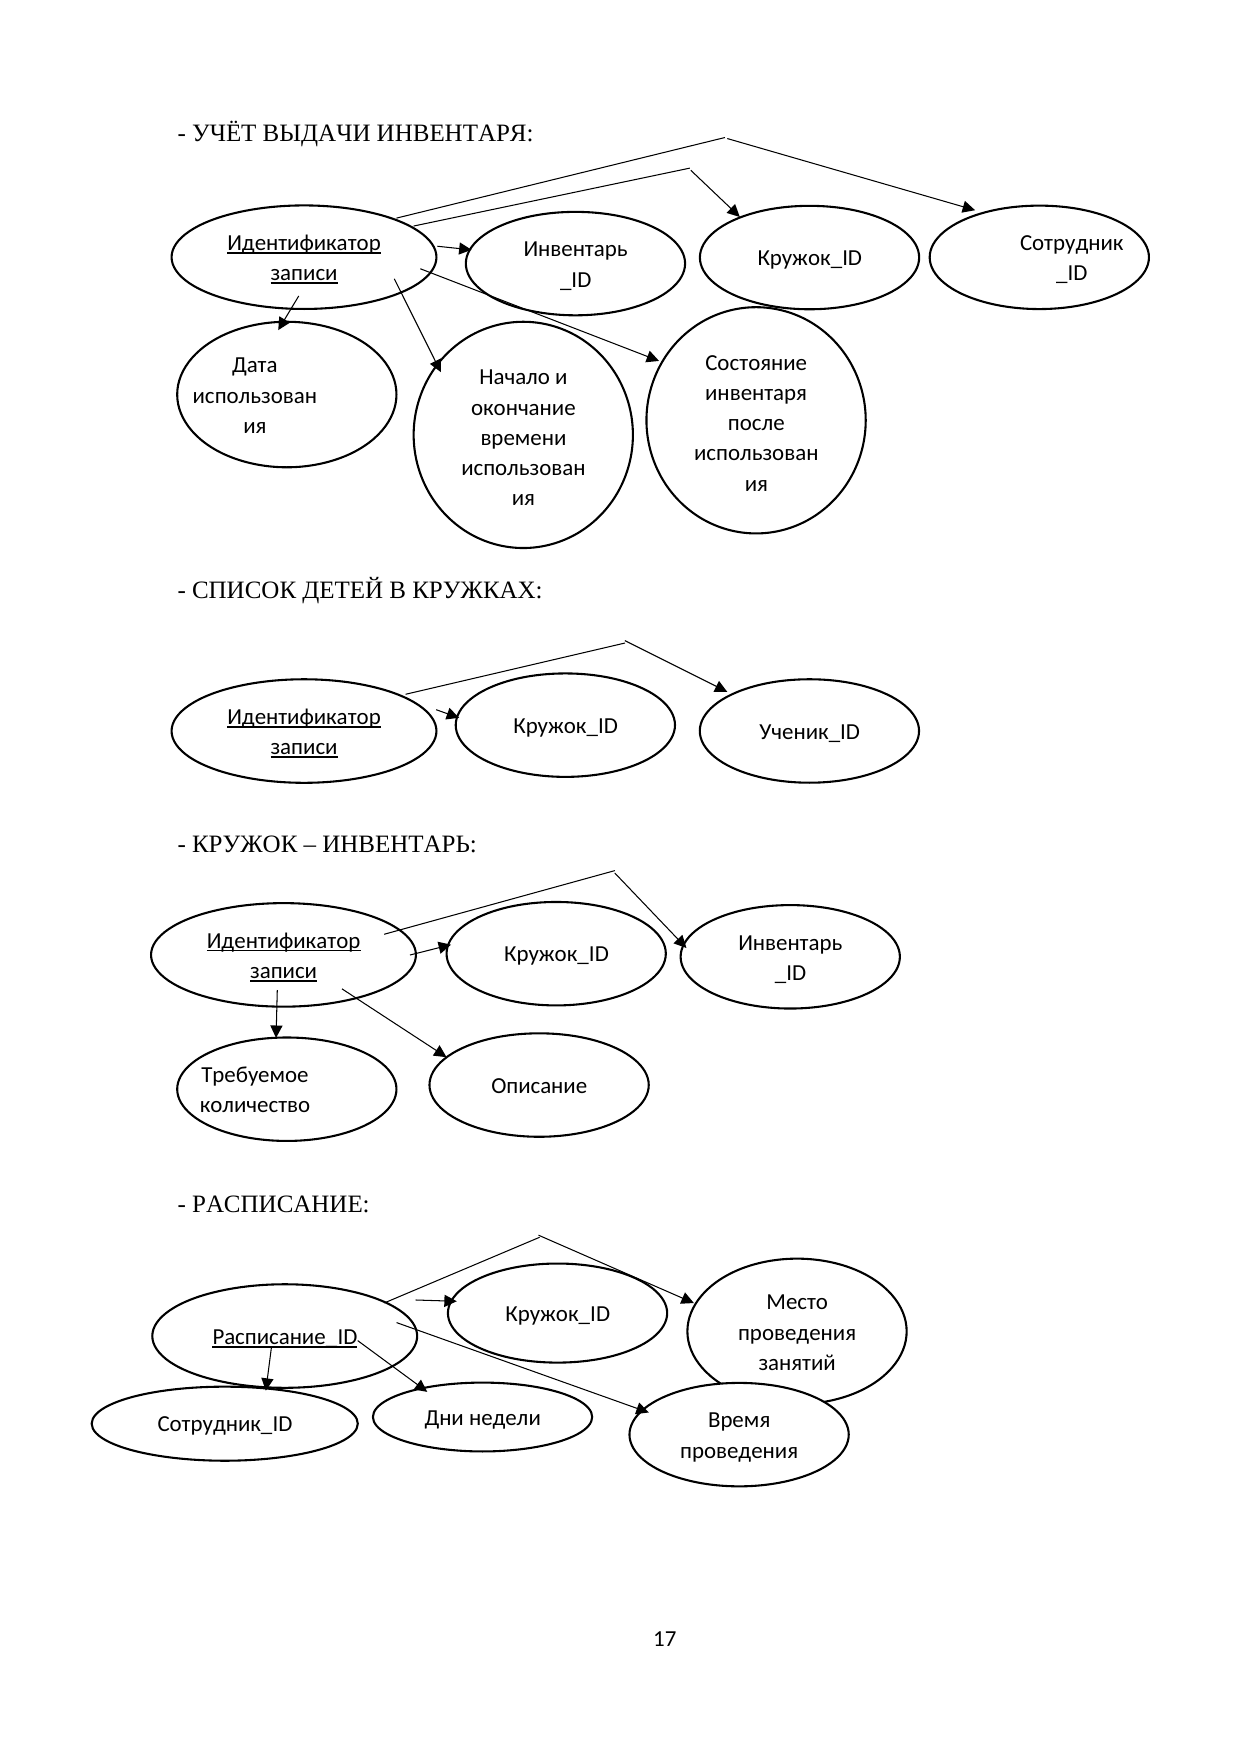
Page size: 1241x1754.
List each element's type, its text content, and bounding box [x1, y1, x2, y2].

text - СПИСОК ДЕТЕЙ В КРУЖКАХ: [177, 575, 1152, 604]
text - РАСПИСАНИЕ: [177, 1189, 1152, 1246]
text - КРУЖОК – ИНВЕНТАРЬ: [177, 829, 1152, 858]
text - УЧЁТ ВЫДАЧИ ИНВЕНТАРЯ: [177, 118, 1152, 147]
